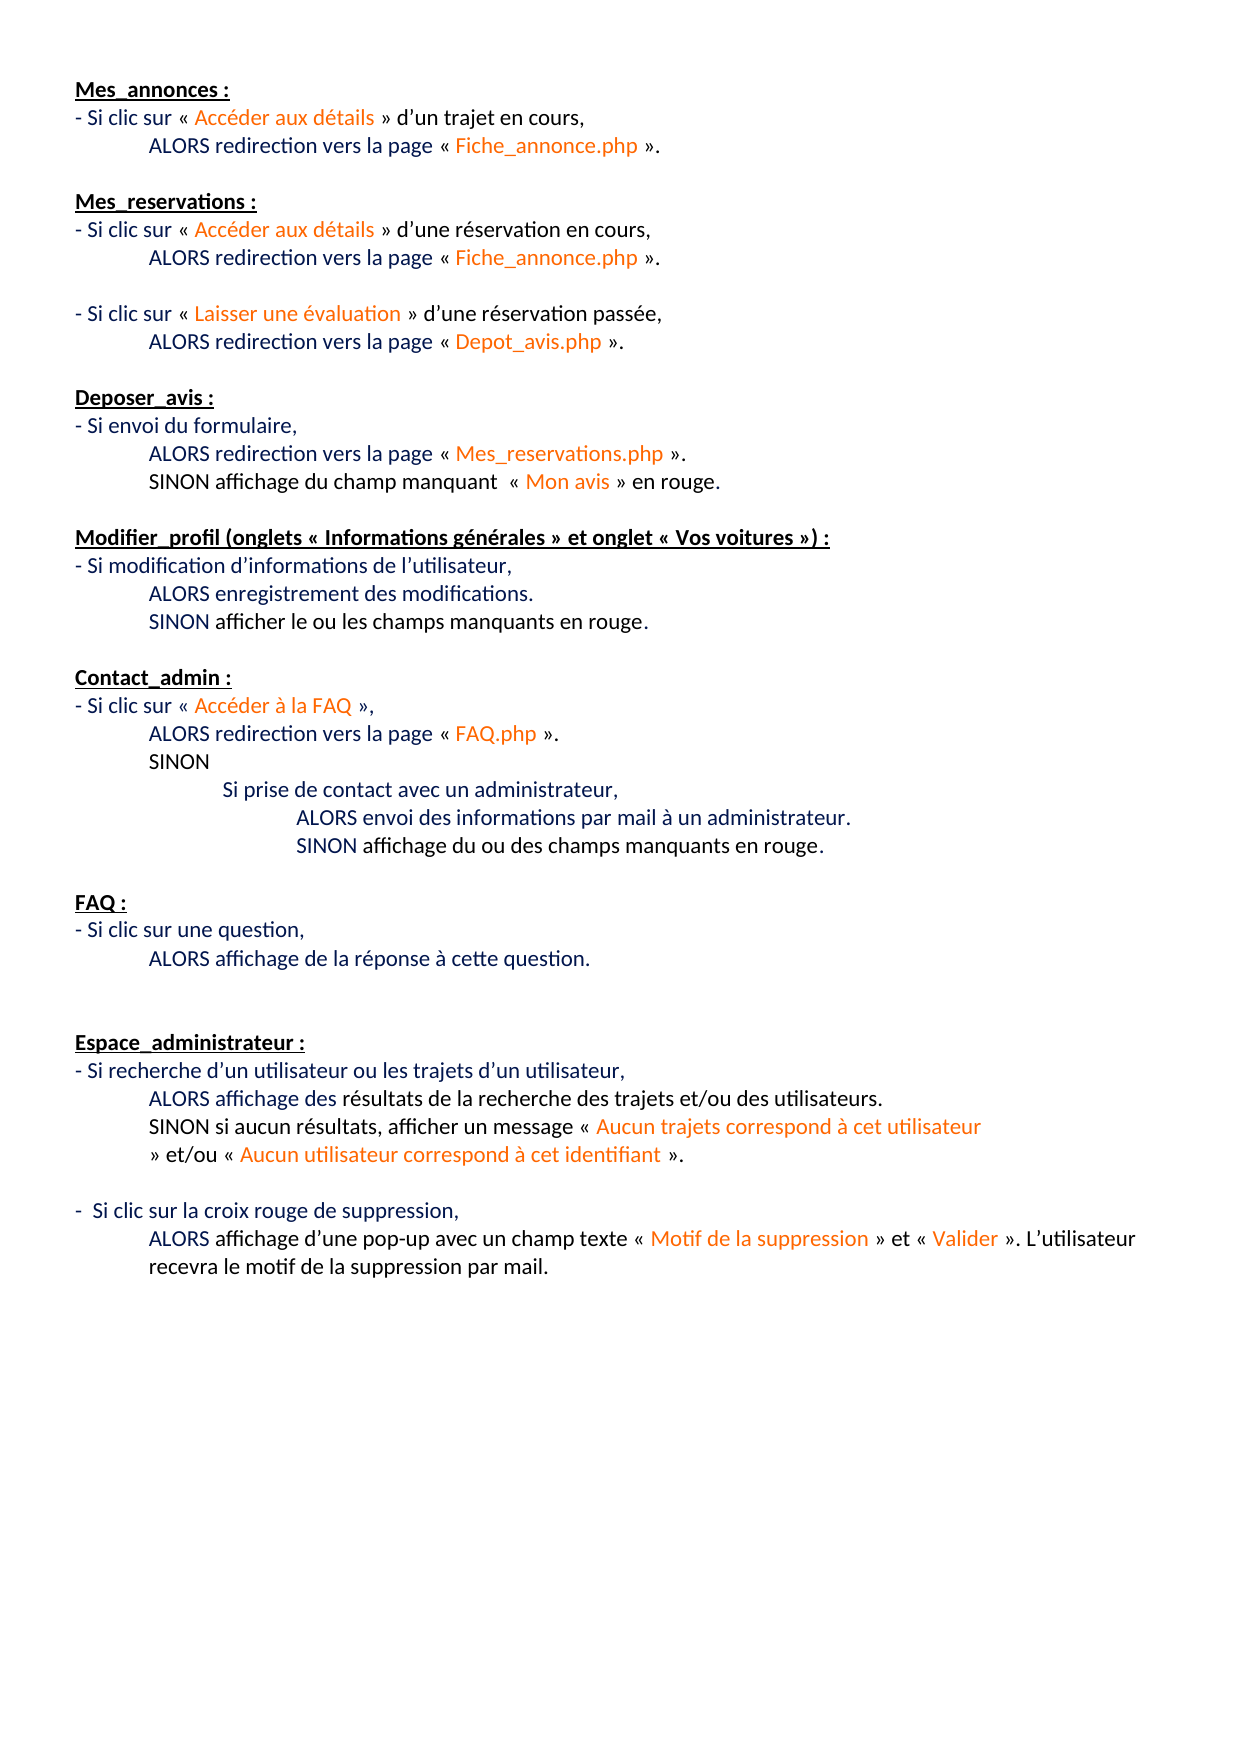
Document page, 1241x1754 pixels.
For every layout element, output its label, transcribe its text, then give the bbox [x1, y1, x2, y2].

text Modifier_profil (onglets « Informations générales » et onglet « Vos voitures ») : [75, 523, 1165, 551]
text FAQ : [75, 888, 1165, 916]
text ALORS affichage de la réponse à cette question. [75, 944, 1165, 972]
text ALORS redirection vers la page « Mes_reservations.php ». [75, 439, 1165, 467]
text ALORS envoi des informations par mail à un administrateur. [75, 803, 1165, 832]
text Deposer_avis : [75, 383, 1165, 411]
text Mes_reservations : [75, 187, 1165, 215]
text - Si envoi du formulaire, [75, 411, 1165, 439]
text ALORS affichage des résultats de la recherche des trajets et/ou des utilisateurs. [75, 1084, 1165, 1112]
text SINON si aucun résultats, afficher un message « Aucun trajets correspond à cet utilisateur [75, 1112, 1165, 1140]
text SINON affichage du ou des champs manquants en rouge. [75, 832, 1165, 859]
text - Si clic sur la croix rouge de suppression, [75, 1196, 1165, 1224]
text ALORS redirection vers la page « FAQ.php ». [75, 719, 1165, 747]
text Si prise de contact avec un administrateur, [149, 776, 1165, 803]
text ALORS redirection vers la page « Depot_avis.php ». [75, 327, 1165, 355]
text - Si clic sur une question, [75, 916, 1165, 944]
text Espace_administrateur : [75, 1028, 1165, 1056]
text Contact_admin : [75, 663, 1165, 691]
text ALORS redirection vers la page « Fiche_annonce.php ». [75, 243, 1165, 271]
text ALORS enregistrement des modifications. [75, 579, 1165, 607]
text - Si clic sur « Accéder aux détails » d’un trajet en cours, [75, 103, 1165, 131]
text » et/ou « Aucun utilisateur correspond à cet identifiant ». [75, 1140, 1165, 1168]
text SINON [75, 747, 1165, 776]
text - Si clic sur « Laisser une évaluation » d’une réservation passée, [75, 299, 1165, 327]
text - Si recherche d’un utilisateur ou les trajets d’un utilisateur, [75, 1056, 1165, 1084]
text ALORS redirection vers la page « Fiche_annonce.php ». [75, 131, 1165, 159]
text - Si clic sur « Accéder à la FAQ », [75, 691, 1165, 719]
text - Si modification d’informations de l’utilisateur, [75, 551, 1165, 579]
text SINON affichage du champ manquant « Mon avis » en rouge. [75, 467, 1165, 495]
text Mes_annonces : [75, 75, 1165, 103]
text - Si clic sur « Accéder aux détails » d’une réservation en cours, [75, 215, 1165, 243]
text ALORS affichage d’une pop-up avec un champ texte « Motif de la suppression » et « Valider ». L’utilisateur recevra le motif de la suppression par mail. [148, 1224, 1165, 1280]
text SINON afficher le ou les champs manquants en rouge. [75, 607, 1165, 635]
